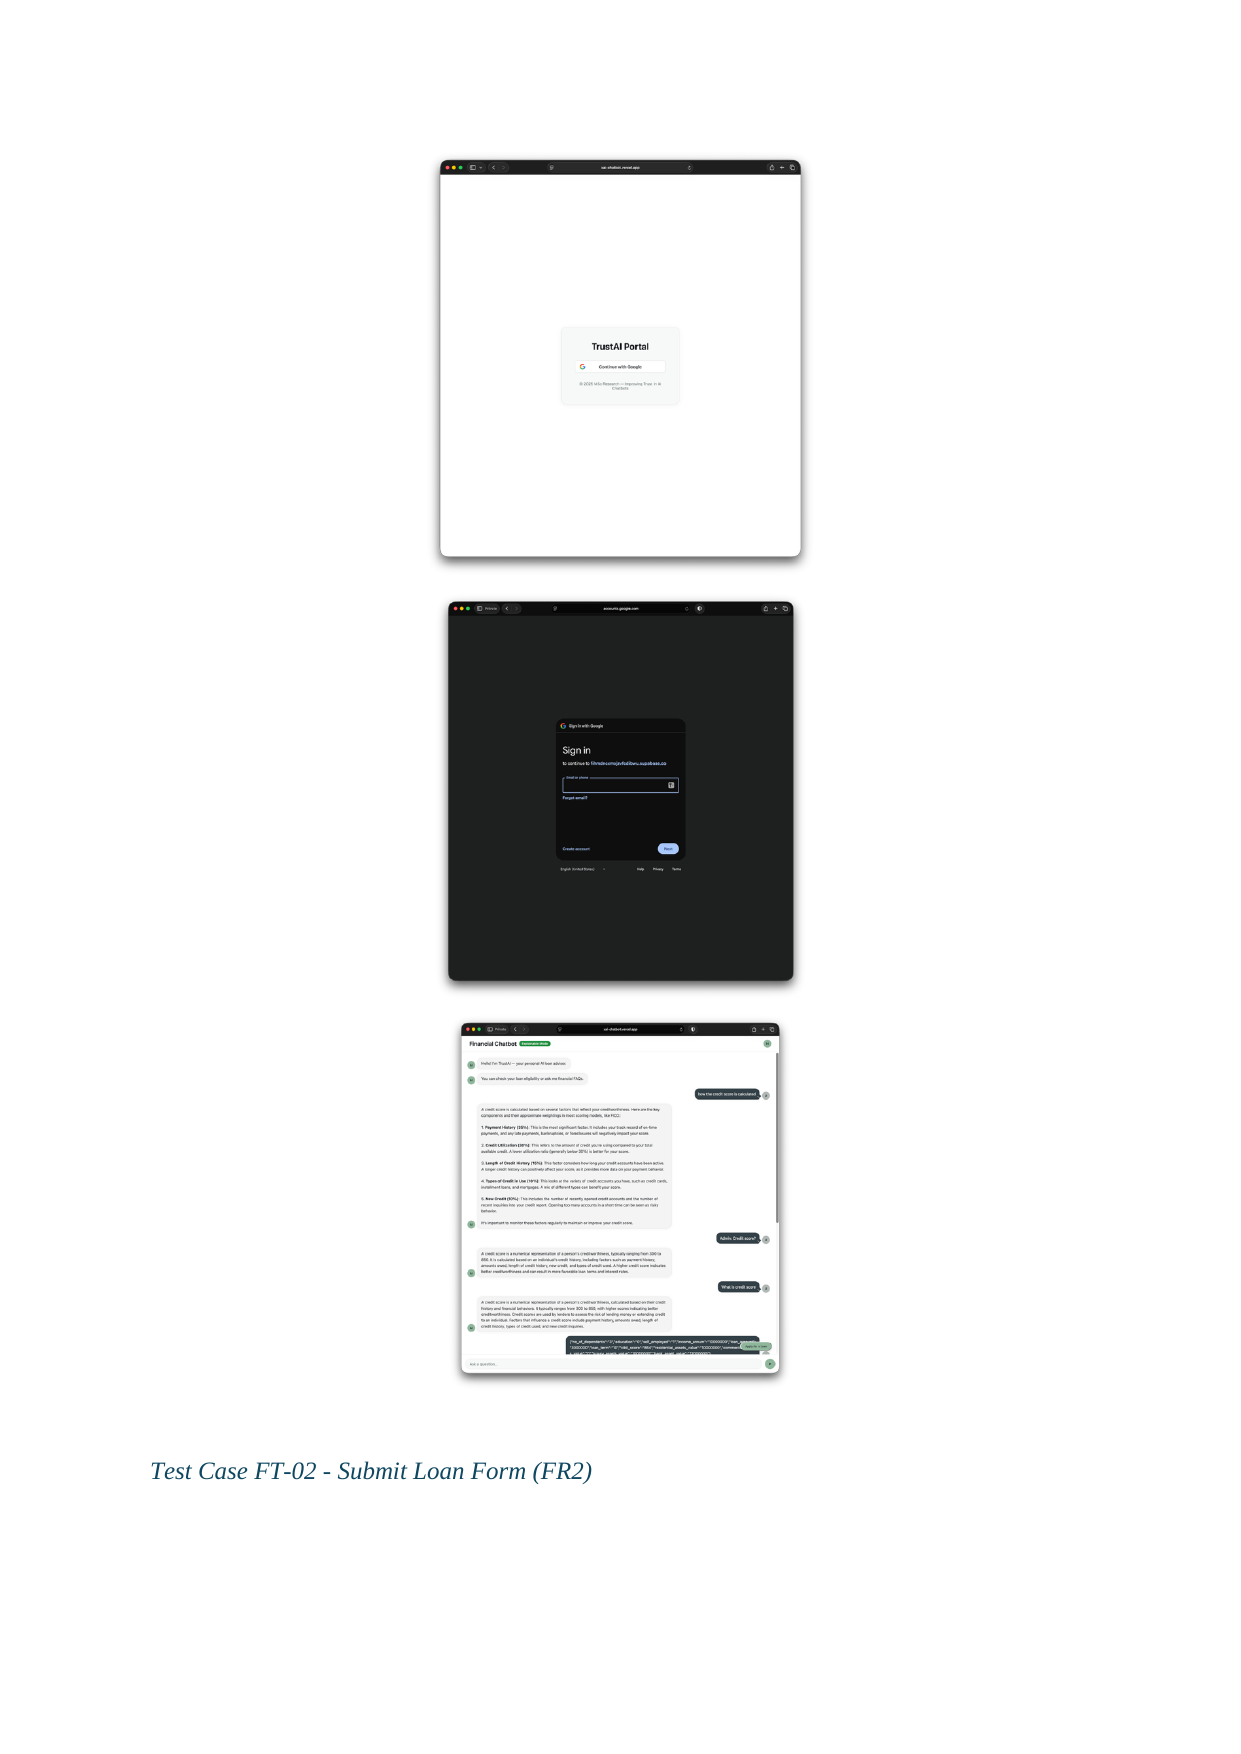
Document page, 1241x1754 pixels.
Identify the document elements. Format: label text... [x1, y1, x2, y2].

subtitle Test Case FT-02 - Submit Loan Form (FR2) [150, 1456, 1090, 1485]
picture [447, 1013, 793, 1391]
picture [424, 150, 816, 577]
picture [433, 591, 808, 1000]
